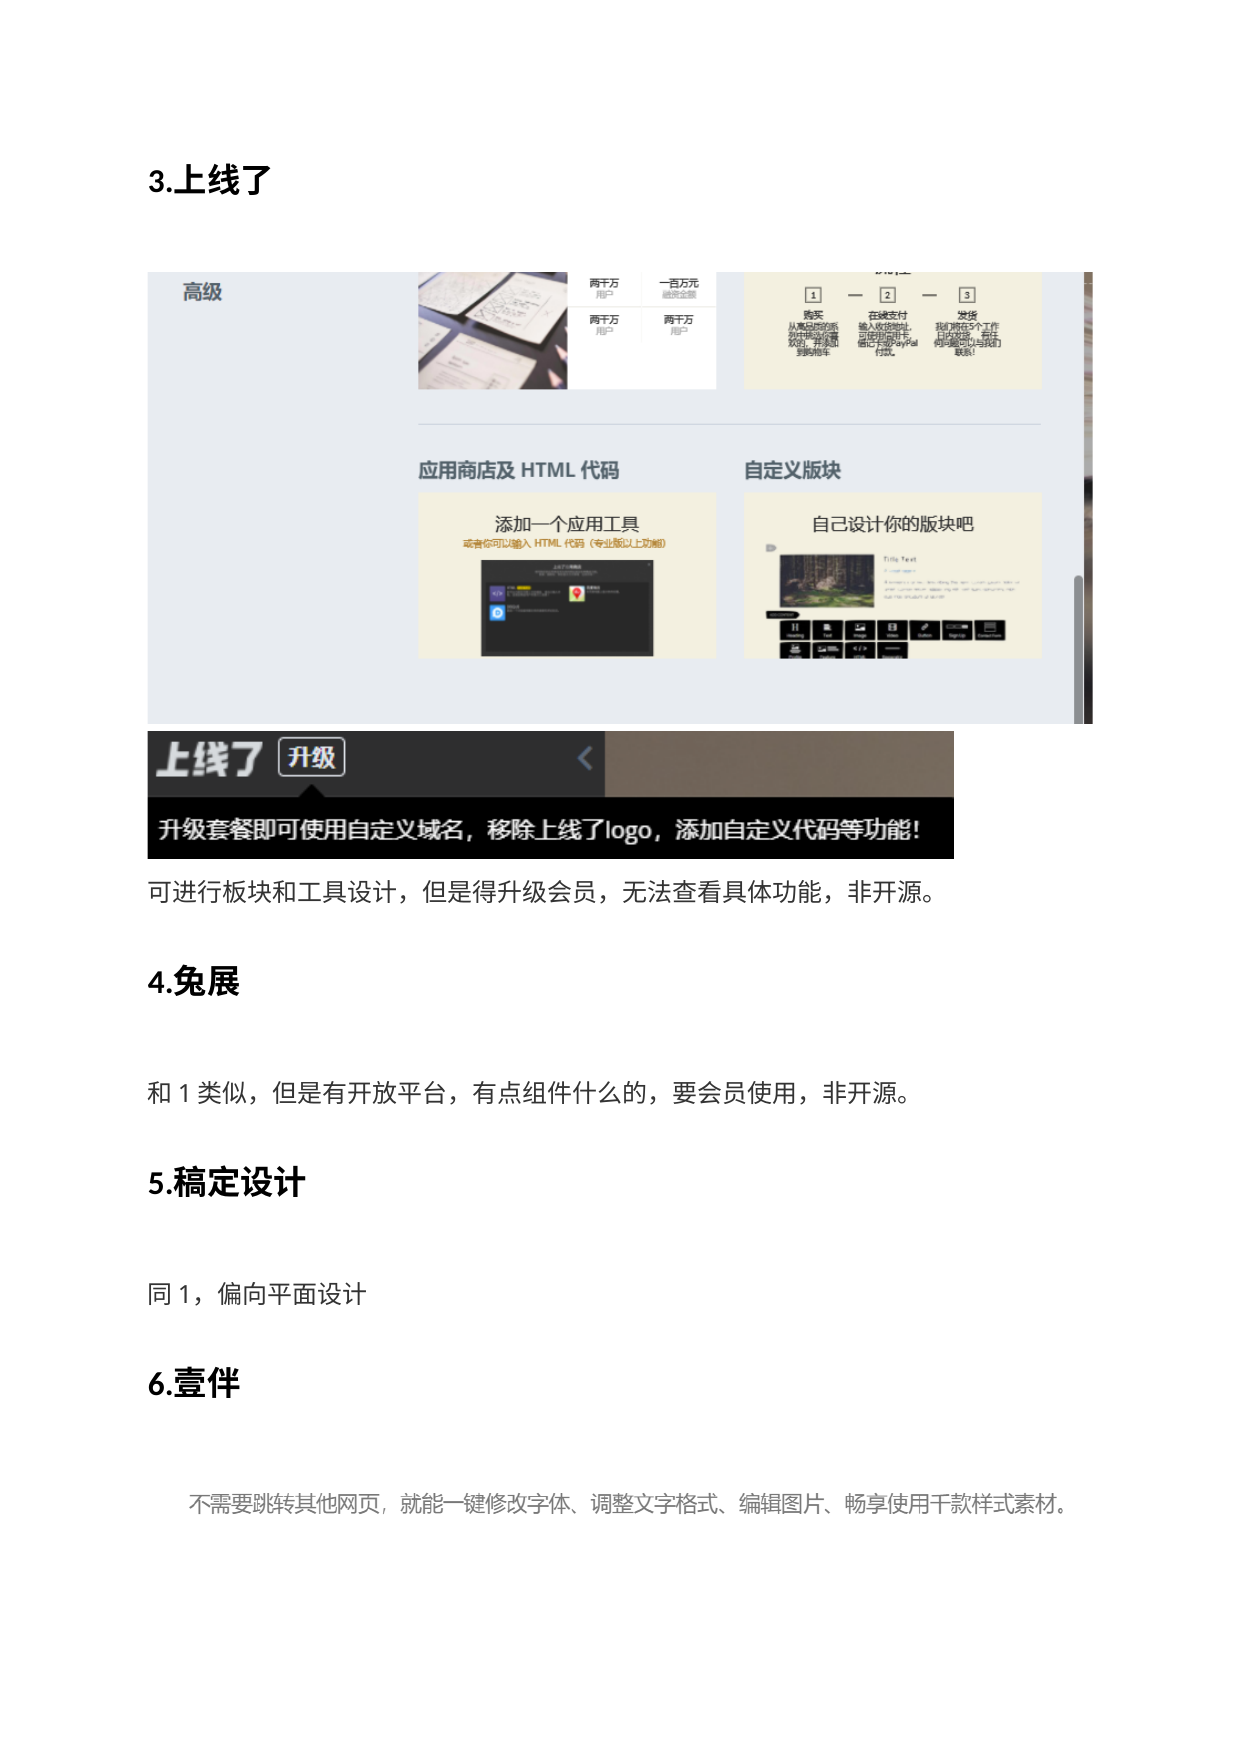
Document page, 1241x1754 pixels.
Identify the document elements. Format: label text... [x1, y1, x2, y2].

text 可进行板块和工具设计，但是得升级会员，无法查看具体功能，非开源。 [148, 873, 1093, 909]
subtitle 3.上线了 [148, 146, 1093, 211]
text 和1类似，但是有开放平台，有点组件什么的，要会员使用，非开源。 [148, 1073, 1093, 1110]
subtitle 4.兔展 [148, 947, 1093, 1012]
subtitle 5.稿定设计 [148, 1148, 1093, 1213]
subtitle 6.壹伴 [148, 1349, 1093, 1414]
picture [147, 1475, 1093, 1540]
picture [147, 272, 1093, 724]
text 同1，偏向平面设计 [148, 1274, 1093, 1311]
picture [147, 731, 954, 859]
